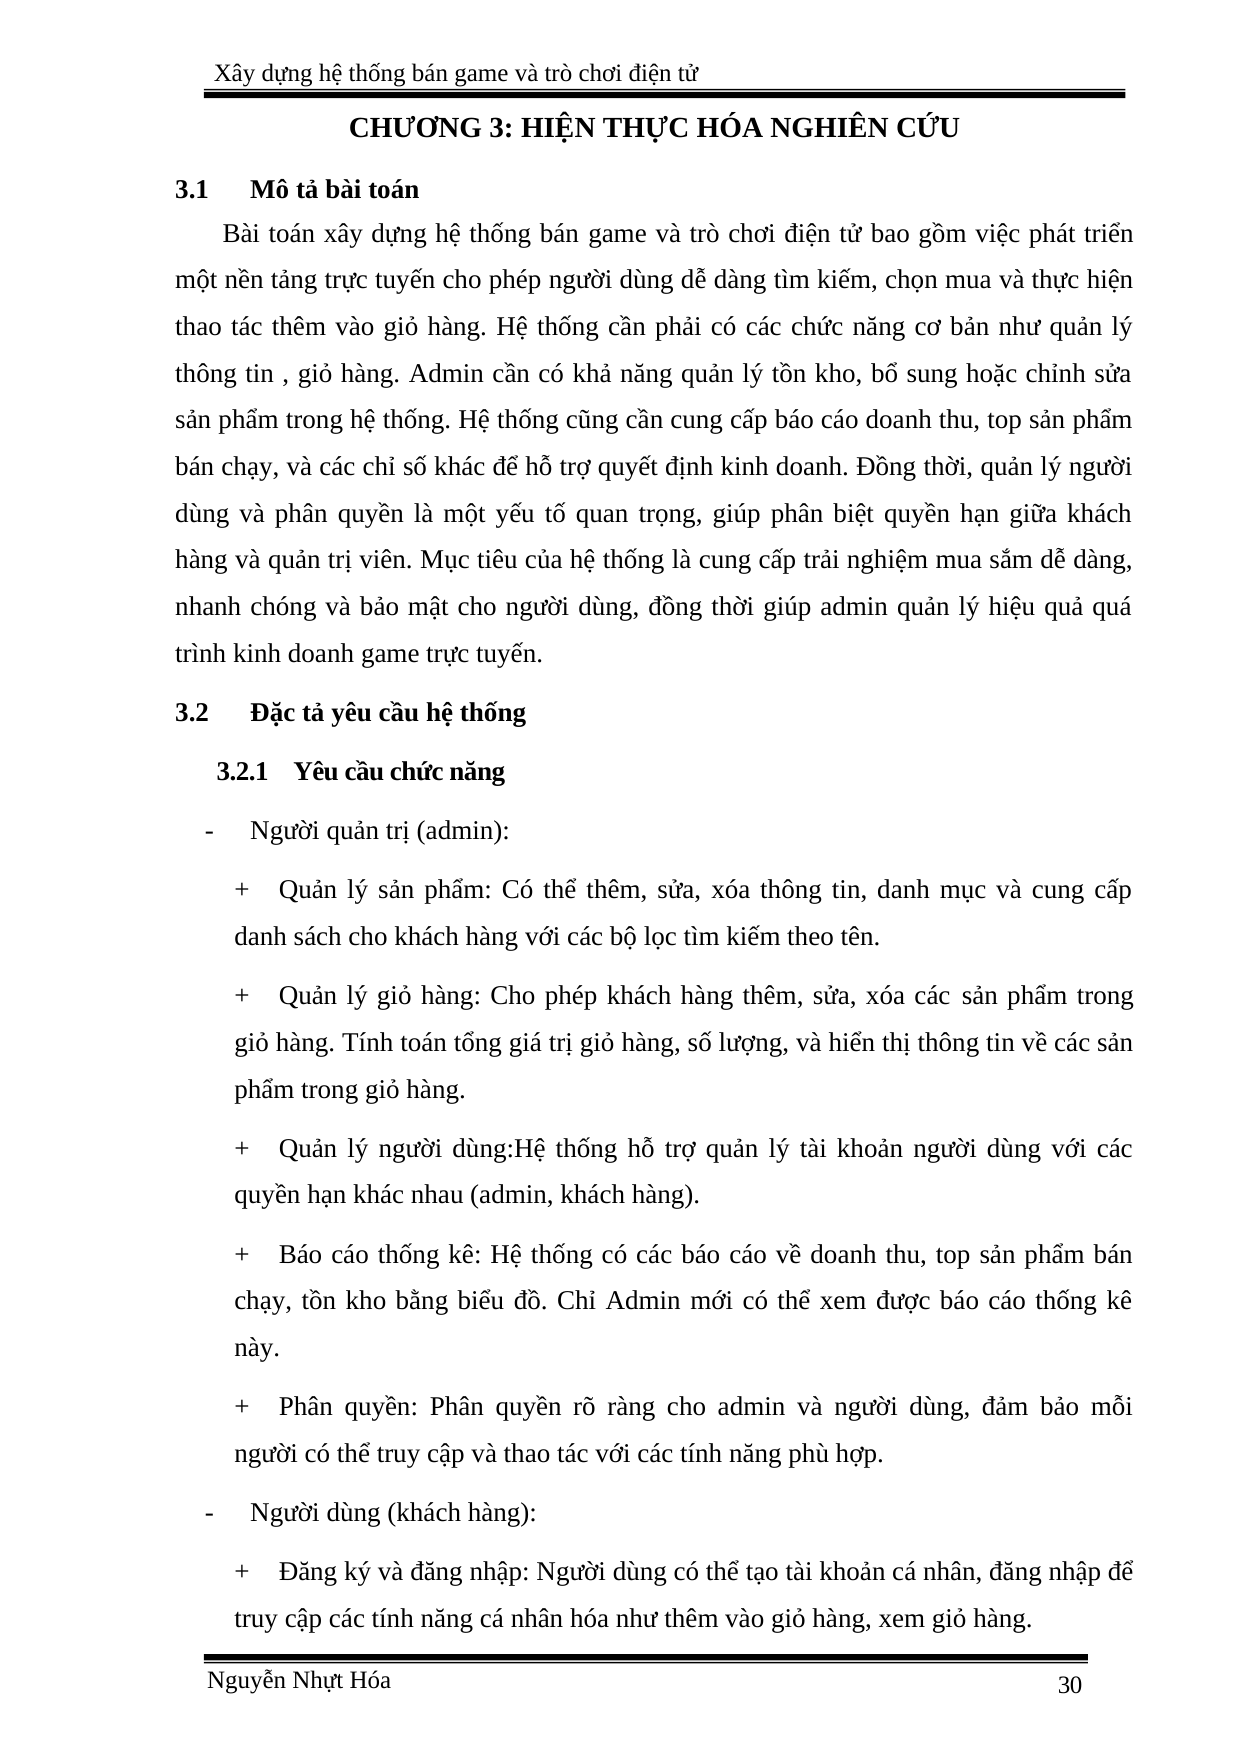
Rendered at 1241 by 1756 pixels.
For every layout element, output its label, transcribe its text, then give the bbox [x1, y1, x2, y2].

text Bài toán xây dựng hệ thống bán game và trò chơi điện tử bao gồm việc phát triển một nền tảng trực tuyến cho phép người dùng dễ dàng tìm kiếm, chọn mua và thực hiện thao tác thêm vào giỏ hàng. Hệ thống cần phải có các chức năng cơ bản như quản lý thông tin , giỏ hàng. Admin cần có khả năng quản lý tồn kho, bổ sung hoặc chỉnh sửa sản phẩm trong hệ thống. Hệ thống cũng cần cung cấp báo cáo doanh thu, top sản phẩm bán chạy, và các chỉ số khác để hỗ trợ quyết định kinh doanh. Đồng thời, quản lý người dùng và phân quyền là một yếu tố quan trọng, giúp phân biệt quyền hạn giữa khách hàng và quản trị viên. Mục tiêu của hệ thống là cung cấp trải nghiệm mua sắm dễ dàng, nhanh chóng và bảo mật cho người dùng, đồng thời giúp admin quản lý hiệu quả quá trình kinh doanh game trực tuyến. [175, 217, 1134, 668]
subtitle Đặc tả yêu cầu hệ thống [175, 696, 1134, 727]
list Quản lý người dùng:Hệ thống hỗ trợ quản lý tài khoản người dùng với các quyền hạn khác nhau (admin, khách hàng). [234, 1132, 1134, 1210]
list Phân quyền: Phân quyền rõ ràng cho admin và người dùng, đảm bảo mỗi người có thể truy cập và thao tác với các tính năng phù hợp. [234, 1390, 1134, 1468]
list Người dùng (khách hàng): [204, 1496, 1134, 1527]
subtitle Yêu cầu chức năng [204, 755, 1134, 786]
list Người quản trị (admin): [204, 814, 1134, 846]
list Quản lý giỏ hàng: Cho phép khách hàng thêm, sửa, xóa các sản phẩm trong giỏ hàng. Tính toán tổng giá trị giỏ hàng, số lượng, và hiển thị thông tin về các sản phẩm trong giỏ hàng. [234, 979, 1134, 1104]
subtitle Mô tả bài toán [175, 173, 1134, 204]
list Đăng ký và đăng nhập: Người dùng có thể tạo tài khoản cá nhân, đăng nhập để truy cập các tính năng cá nhân hóa như thêm vào giỏ hàng, xem giỏ hàng. [234, 1555, 1134, 1633]
subtitle HIỆN THỰC HÓA NGHIÊN CỨU [175, 110, 1134, 144]
list Báo cáo thống kê: Hệ thống có các báo cáo về doanh thu, top sản phẩm bán chạy, tồn kho bằng biểu đồ. Chỉ Admin mới có thể xem được báo cáo thống kê này. [234, 1238, 1134, 1362]
list Quản lý sản phẩm: Có thể thêm, sửa, xóa thông tin, danh mục và cung cấp danh sách cho khách hàng với các bộ lọc tìm kiếm theo tên. [234, 873, 1134, 951]
